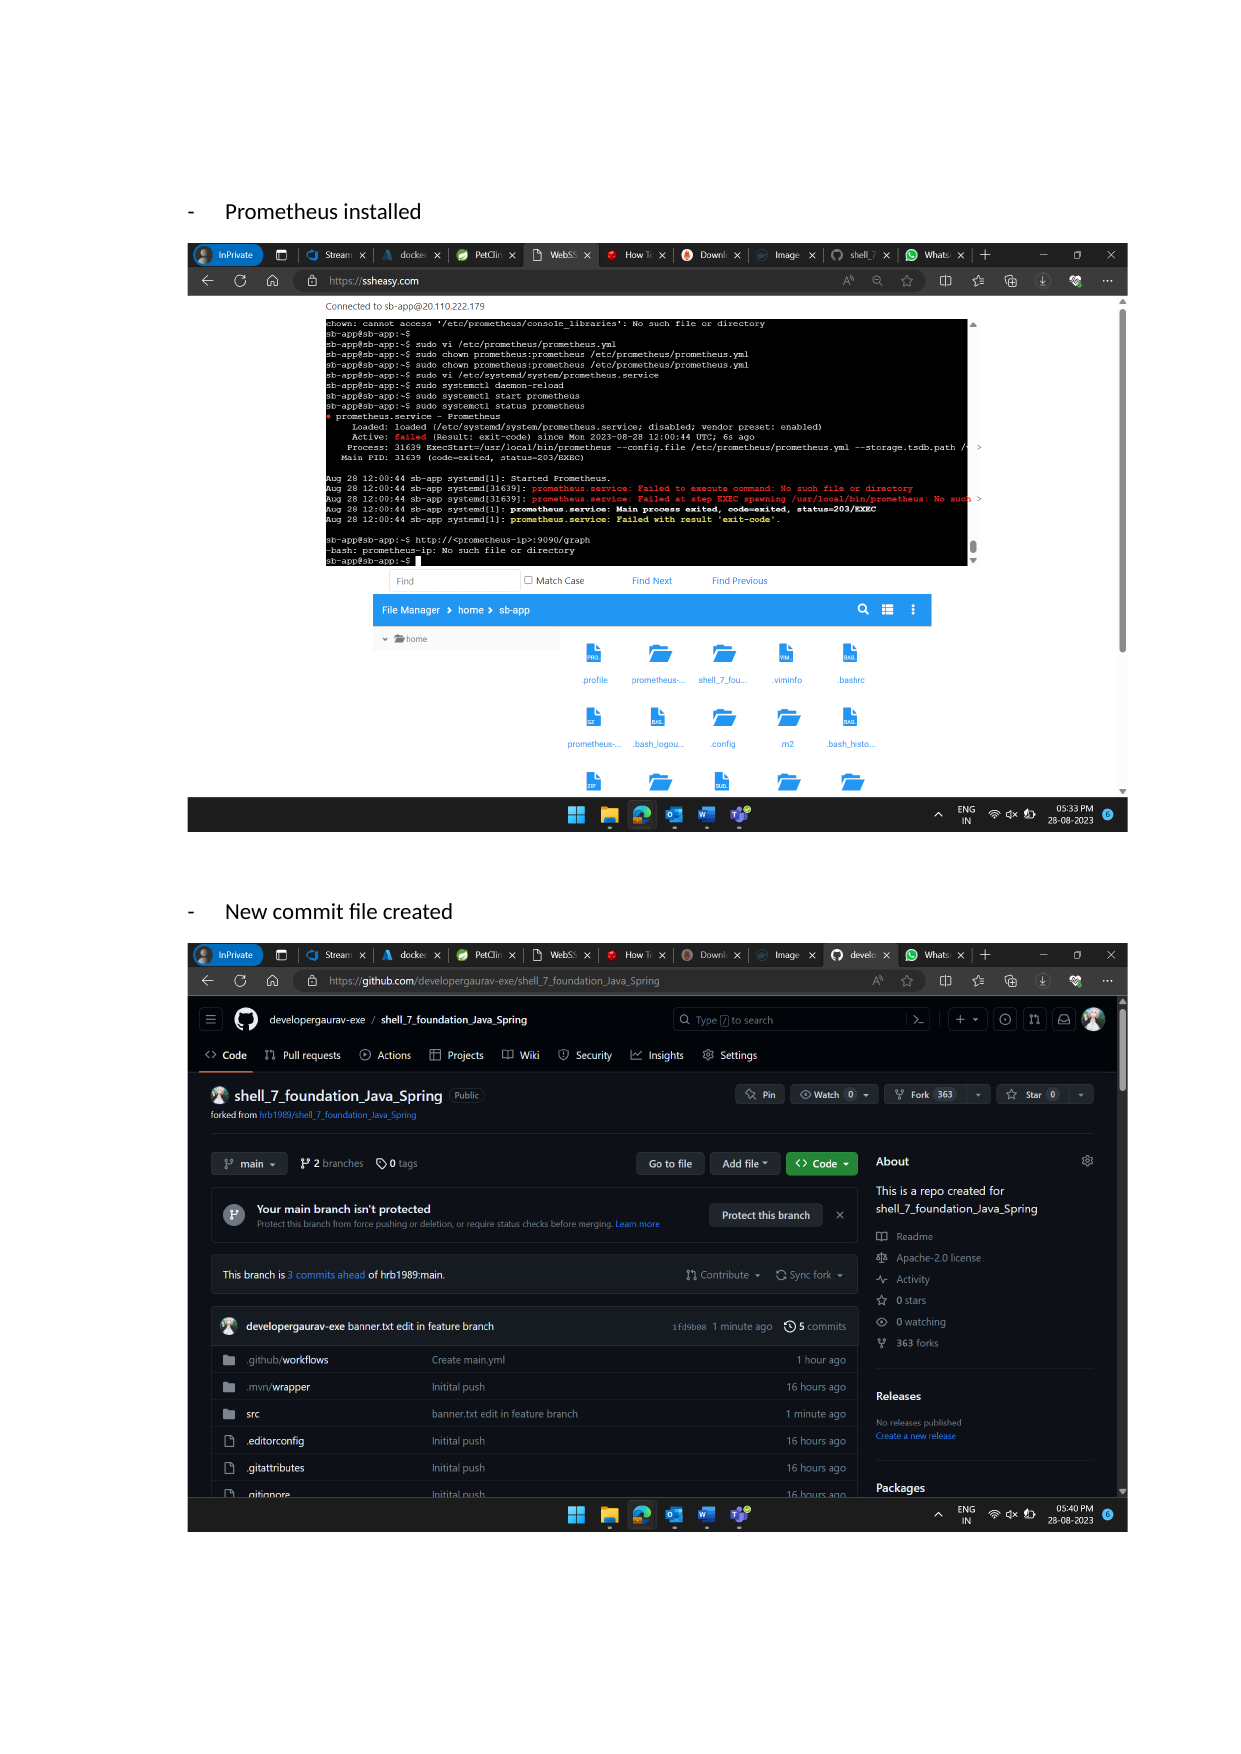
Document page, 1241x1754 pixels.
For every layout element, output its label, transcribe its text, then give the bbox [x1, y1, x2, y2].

picture [187, 943, 1128, 1532]
list New commit file created [187, 897, 1090, 925]
list Prometheus installed [187, 197, 1090, 225]
picture [187, 243, 1128, 832]
